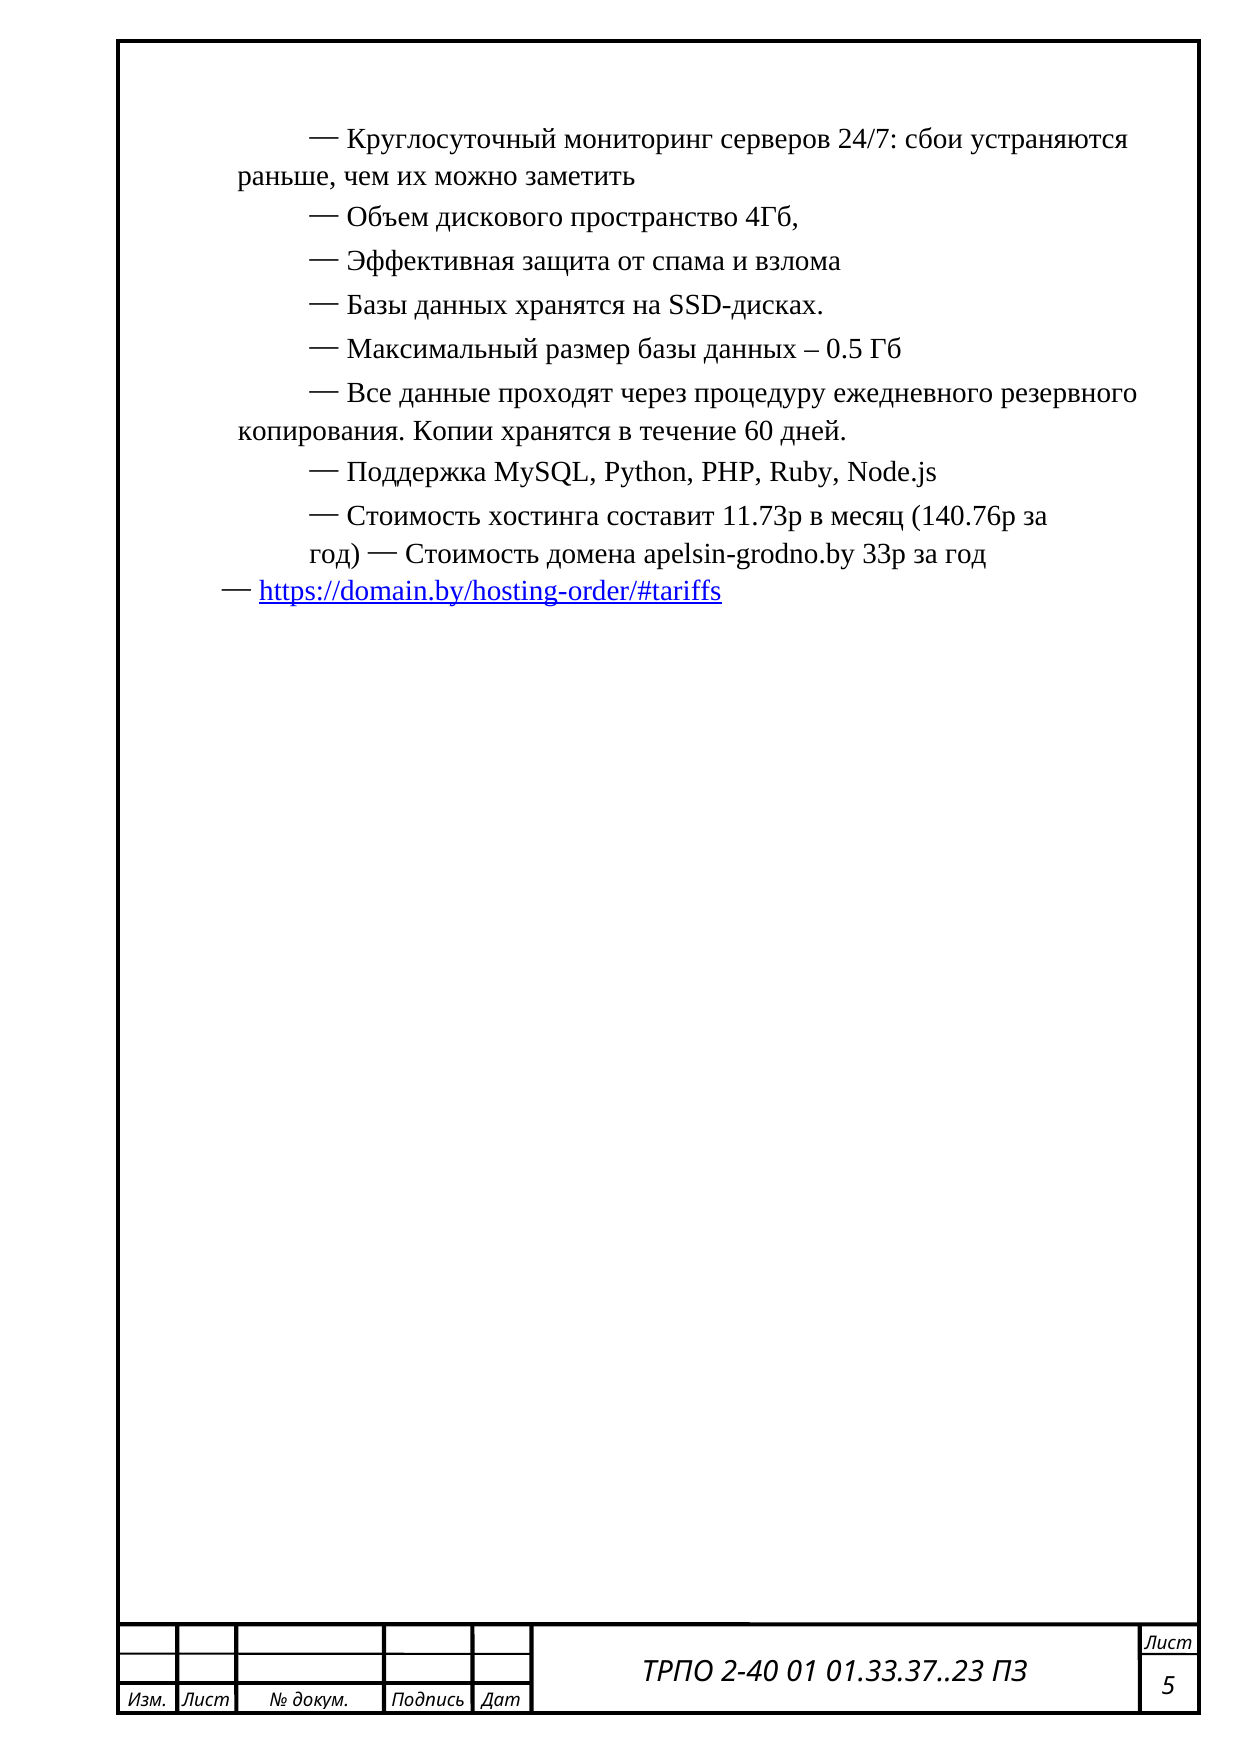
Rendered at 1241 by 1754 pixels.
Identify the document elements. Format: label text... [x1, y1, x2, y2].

text ⎯ Объем дискового пространство 4Гб, [309, 196, 1181, 234]
text ⎯ Стоимость хостинга составит 11.73р в месяц (140.76р за год) ⎯ Стоимость домена apelsin-grodno.by 33р за год [309, 496, 1092, 571]
text ⎯ Базы данных хранятся на SSD-дисках. [309, 284, 1181, 322]
text ⎯ Максимальный размер базы данных – 0.5 Гб [309, 329, 1181, 366]
text ⎯ Эффективная защита от спама и взлома [309, 241, 1181, 278]
text ⎯ Поддержка MySQL, Python, PHP, Ruby, Node.js [309, 452, 1181, 489]
text ⎯ https://domain.by/hosting-order/#tariffs [148, 571, 1181, 608]
text ⎯ Все данные проходят через процедуру ежедневного резервного копирования. Копии хранятся в течение 60 дней. [238, 373, 1181, 448]
text ⎯ Круглосуточный мониторинг серверов 24/7: сбои устраняются раньше, чем их можно заметить [237, 118, 1182, 193]
